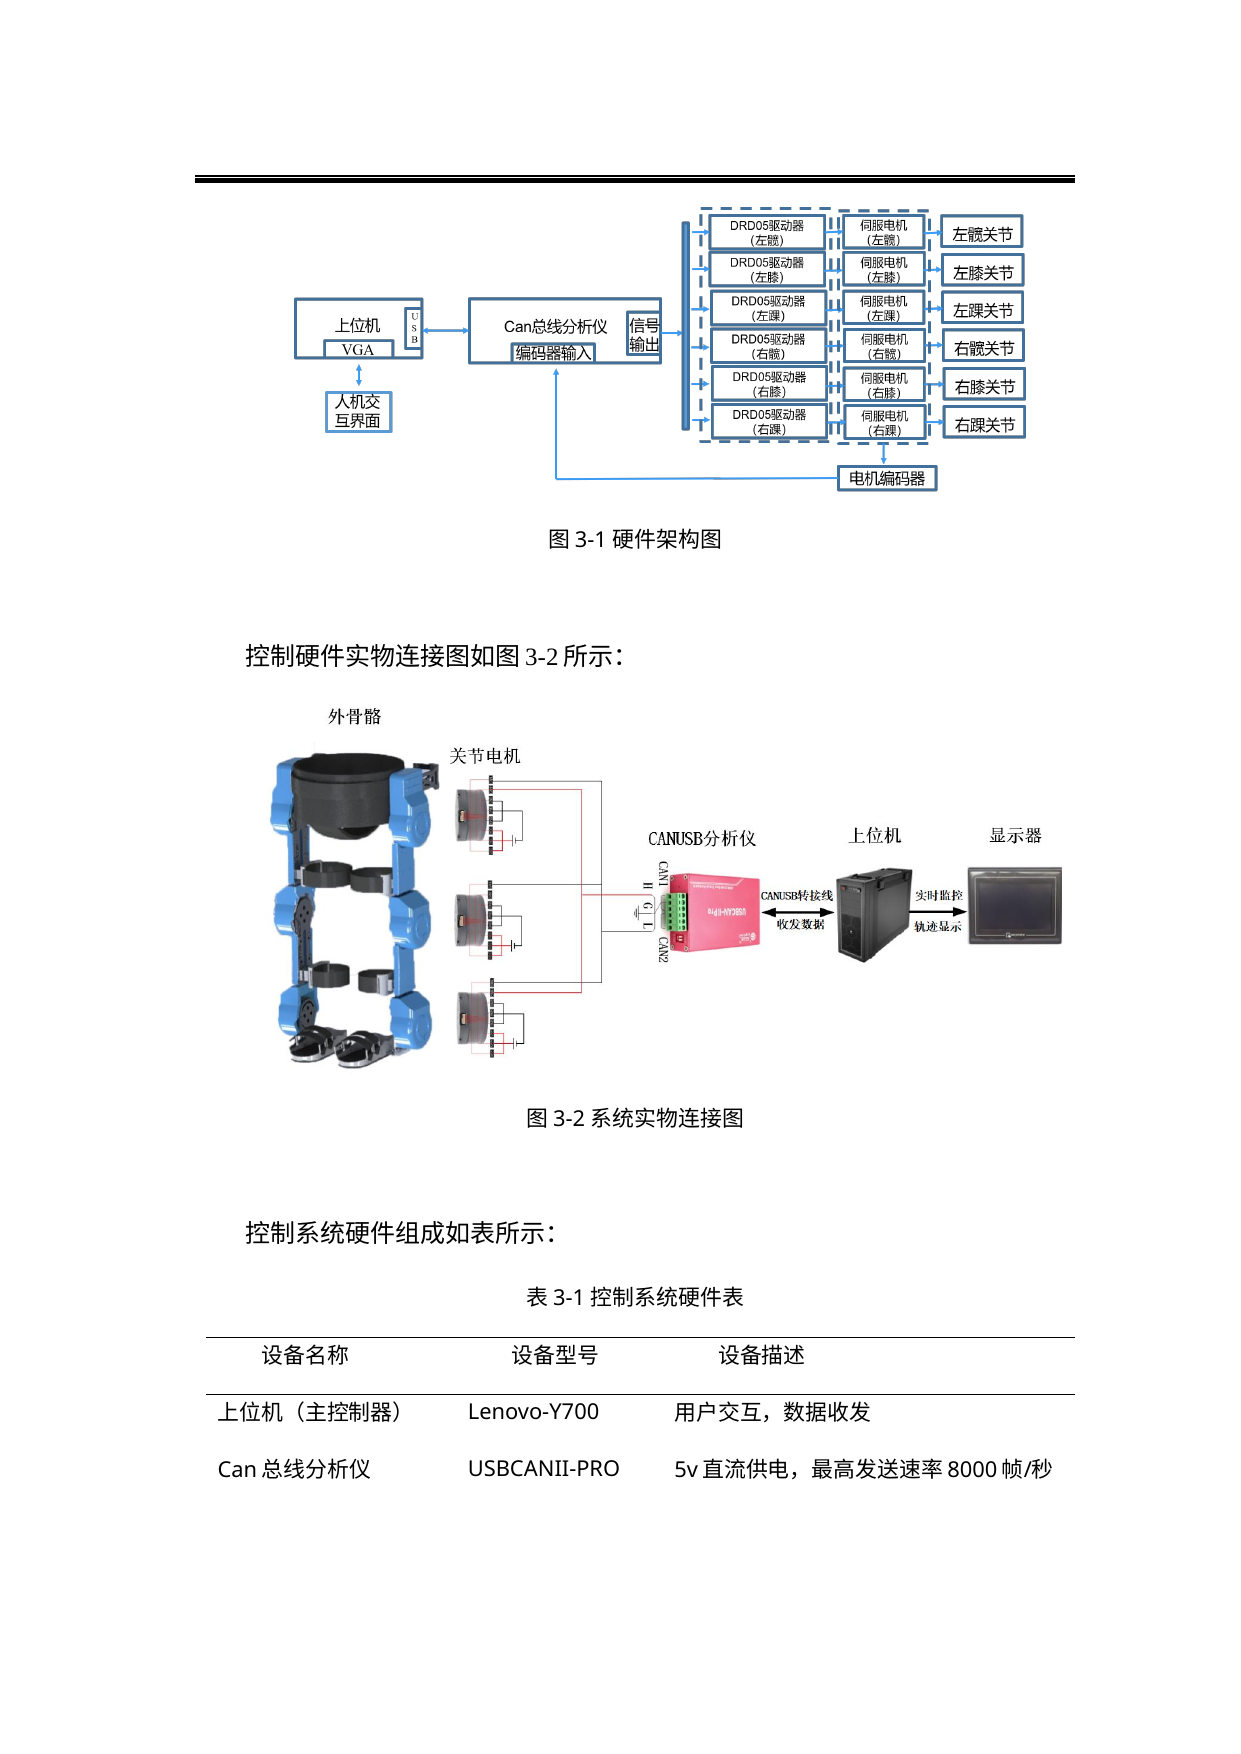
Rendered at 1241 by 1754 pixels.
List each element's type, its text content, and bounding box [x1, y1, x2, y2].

table_cell 用户交互，数据收发 [663, 1395, 1075, 1452]
table_cell 上位机（主控制器） [206, 1395, 456, 1452]
table_cell Can总线分析仪 [206, 1452, 456, 1508]
text 控制系统硬件组成如表所示： [195, 1213, 1075, 1250]
text 控制硬件实物连接图如图3-2所示： [195, 636, 1075, 672]
table_header 设备名称 [206, 1338, 456, 1394]
table_header 设备描述 [663, 1338, 1075, 1394]
table_cell USBCANII-PRO [456, 1452, 663, 1508]
table_cell 5v直流供电，最高发送速率8000帧/秒 [663, 1452, 1075, 1508]
picture [294, 207, 1026, 497]
table_header 设备型号 [456, 1338, 663, 1394]
text 表 3-1 控制系统硬件表 [195, 1280, 1075, 1311]
table_cell Lenovo-Y700 [456, 1395, 663, 1452]
text 图 3-2 系统实物连接图 [195, 1101, 1075, 1133]
picture [257, 702, 1063, 1076]
text 图3-1 硬件架构图 [195, 522, 1075, 554]
